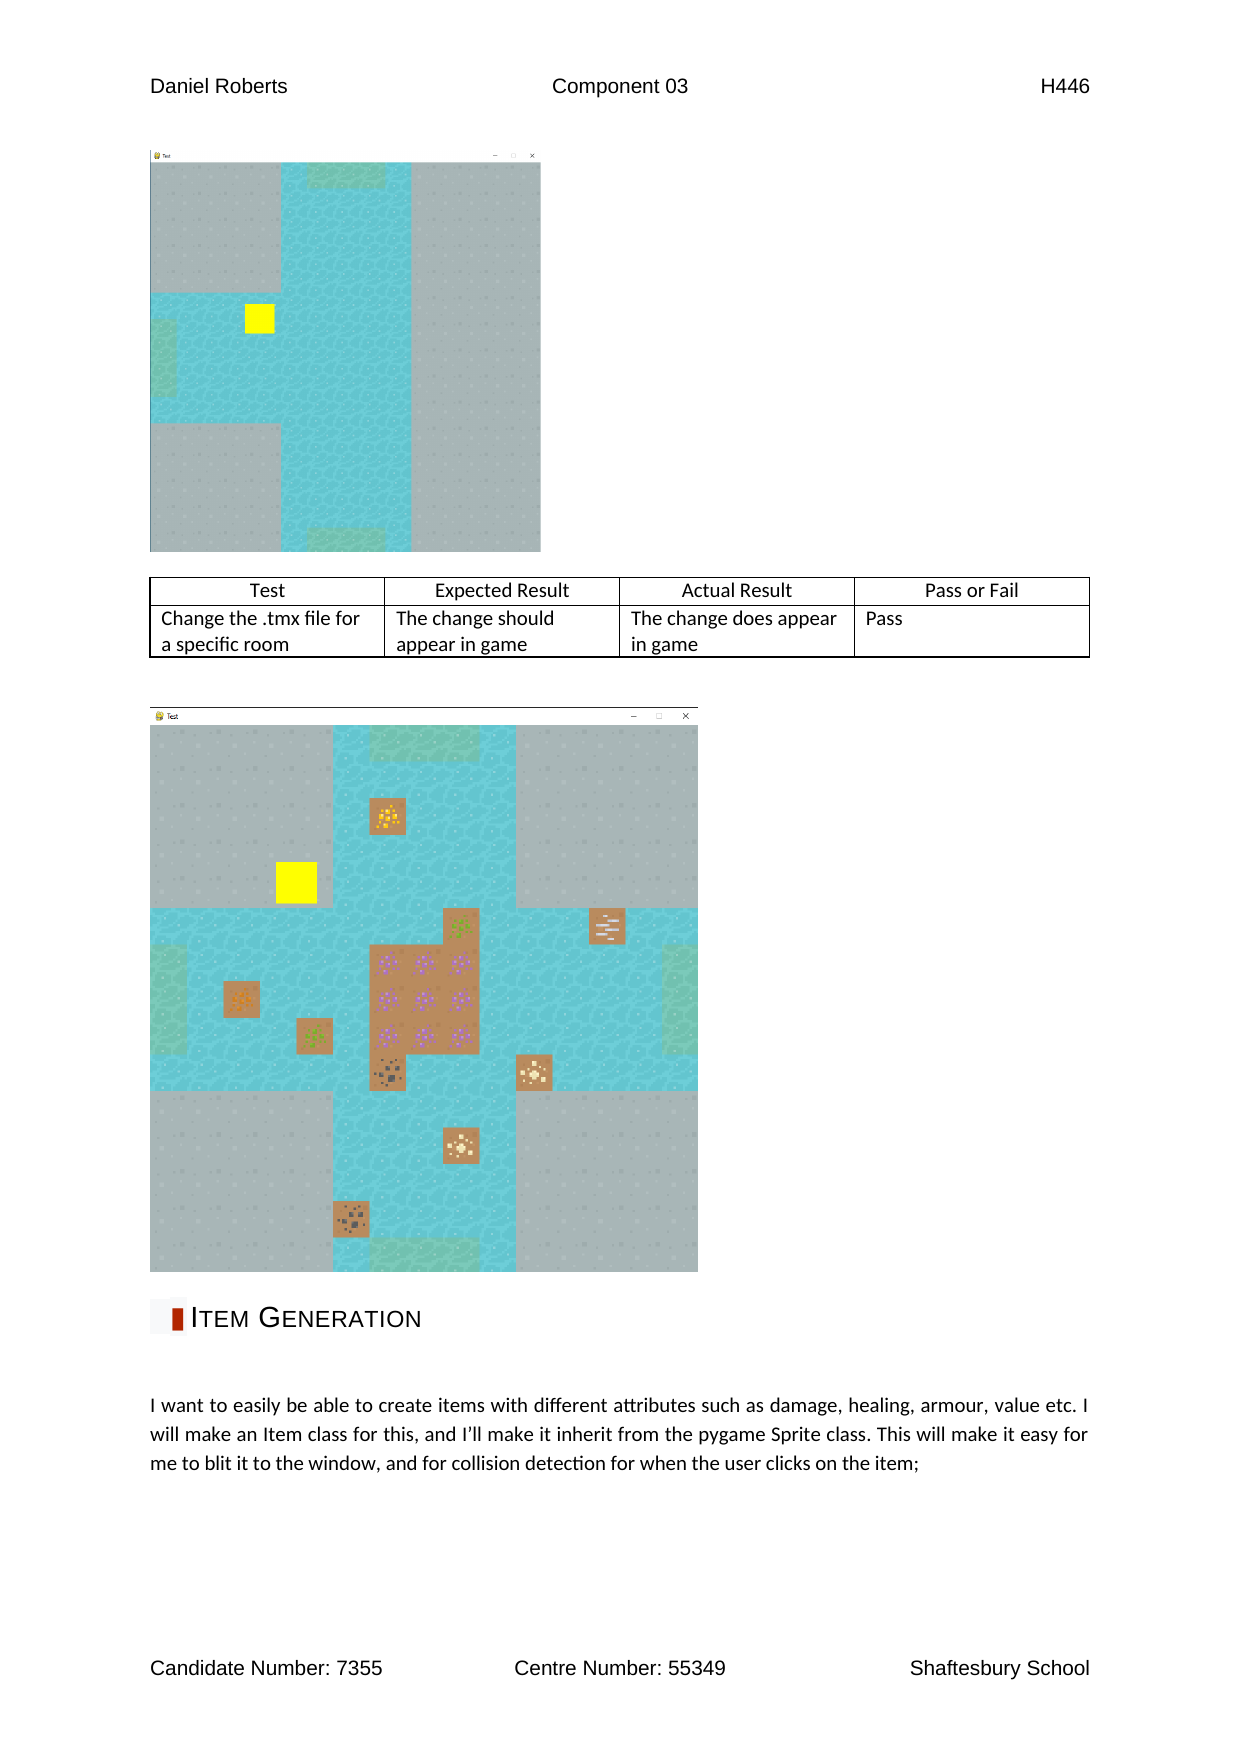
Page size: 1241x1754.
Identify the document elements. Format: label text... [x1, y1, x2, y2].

table_header Actual Result [620, 578, 854, 604]
picture [150, 150, 541, 552]
text I want to easily be able to create items with different attributes such as damage, healing, armour, value etc. I will make an Item class for this, and I’ll make it inherit from the pygame Sprite class. This will make it easy for me to blit it to the window, and for collision detection for when the user clicks on the item; [150, 1392, 1090, 1476]
table_cell The change should appear in game [385, 606, 619, 656]
picture [150, 707, 698, 1272]
table_cell Change the .tmx file for a specific room [151, 606, 384, 656]
table_header Test [151, 578, 384, 604]
table_cell Pass [855, 606, 1089, 656]
table_cell The change does appear in game [620, 606, 854, 656]
table_header Pass or Fail [855, 578, 1089, 604]
subtitle ▮ Item Generation [187, 1297, 1090, 1336]
table_header Expected Result [385, 578, 619, 604]
